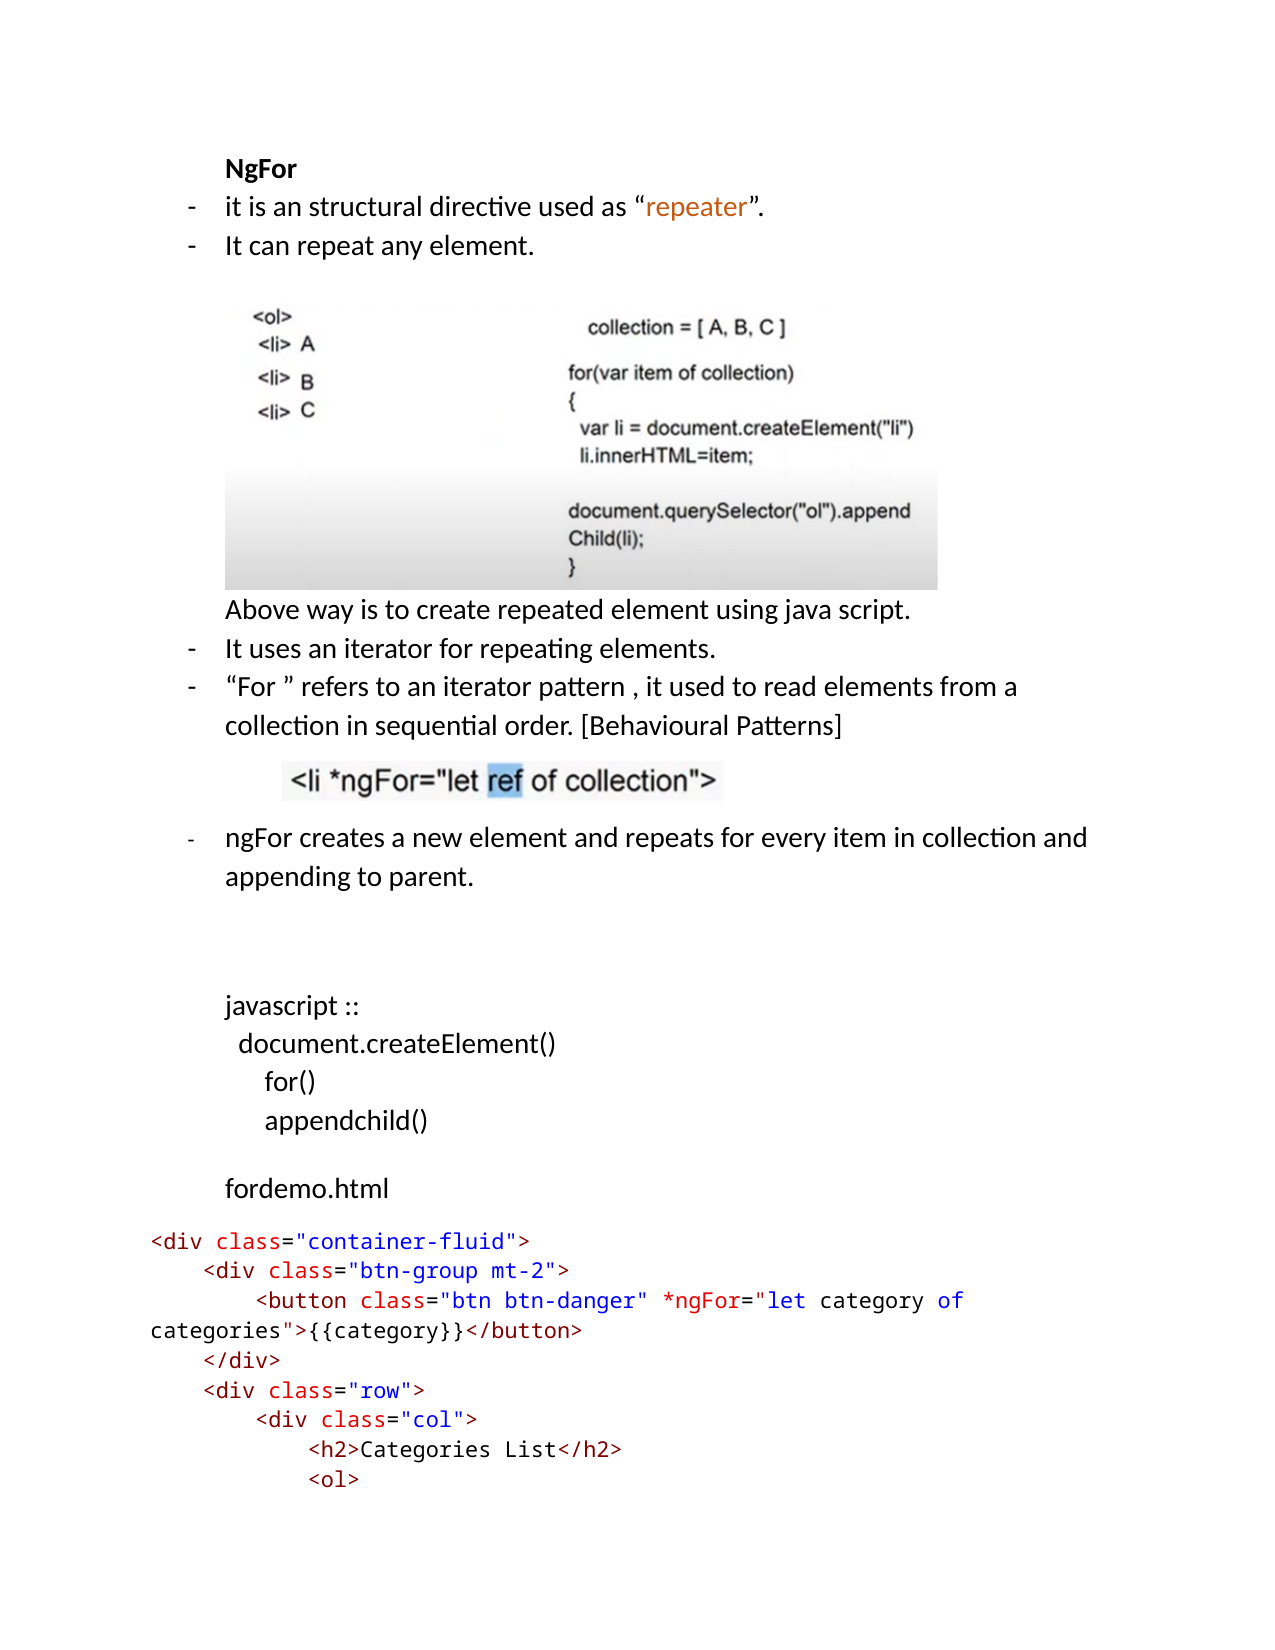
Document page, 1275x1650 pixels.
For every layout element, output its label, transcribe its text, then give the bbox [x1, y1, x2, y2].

picture [281, 761, 724, 801]
text <div class="row"> [150, 1375, 1125, 1404]
text <ol> [150, 1464, 1125, 1494]
list ngFor creates a new element and repeats for every item in collection and appending to parent. [187, 819, 1125, 893]
list Above way is to create repeated element using java script. [225, 591, 1125, 627]
list NgFor [225, 150, 1125, 186]
list for() [225, 1063, 1125, 1099]
text <div class="col"> [150, 1404, 1125, 1434]
text <button class="btn btn-danger" *ngFor="let category of categories">{{category}}</button> [150, 1285, 1125, 1345]
picture [225, 303, 938, 590]
text <h2>Categories List</h2> [150, 1434, 1125, 1464]
list It uses an iterator for repeating elements. [187, 630, 1125, 665]
list javascript :: [225, 987, 1125, 1022]
list appendchild() [225, 1102, 1125, 1138]
list fordemo.html [225, 1171, 1125, 1206]
text <div class="btn-group mt-2"> [150, 1256, 1125, 1285]
text <div class="container-fluid"> [150, 1226, 1125, 1256]
list it is an structural directive used as “repeater”. [187, 188, 1125, 224]
list “For ” refers to an iterator pattern , it used to read elements from a collection in sequential order. [Behavioural Patterns] [187, 668, 1125, 742]
list It can repeat any element. [187, 227, 1125, 262]
list document.createElement() [225, 1025, 1125, 1061]
text </div> [150, 1345, 1125, 1375]
